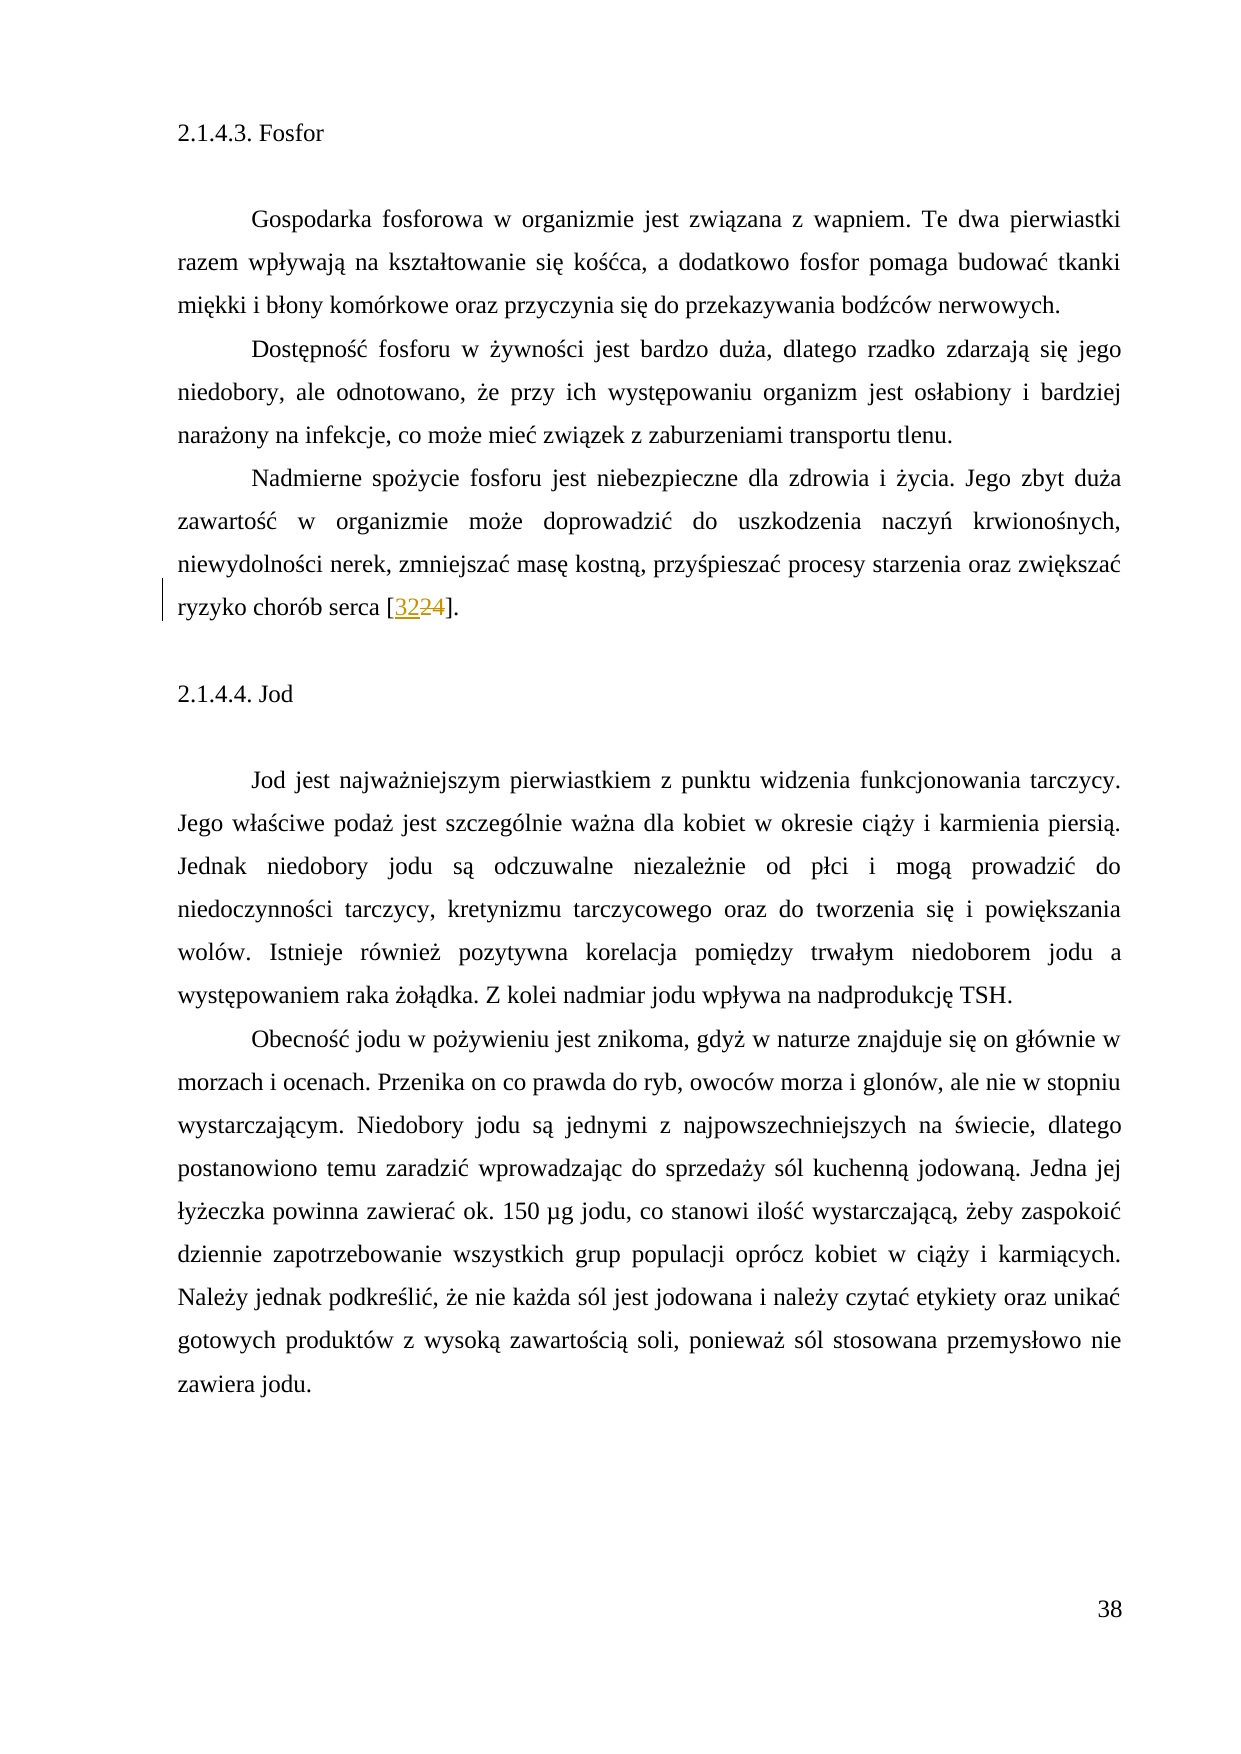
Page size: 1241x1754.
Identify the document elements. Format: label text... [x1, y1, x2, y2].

text Obecność jodu w pożywieniu jest znikoma, gdyż w naturze znajduje się on głównie w morzach i ocenach. Przenika on co prawda do ryb, owoców morza i glonów, ale nie w stopniu wystarczającym. Niedobory jodu są jednymi z najpowszechniejszych na świecie, dlatego postanowiono temu zaradzić wprowadzając do sprzedaży sól kuchenną jodowaną. Jedna jej łyżeczka powinna zawierać ok. 150 µg jodu, co stanowi ilość wystarczającą, żeby zaspokoić dziennie zapotrzebowanie wszystkich grup populacji oprócz kobiet w ciąży i karmiących. Należy jednak podkreślić, że nie każda sól jest jodowana i należy czytać etykiety oraz unikać gotowych produktów z wysoką zawartością soli, ponieważ sól stosowana przemysłowo nie zawiera jodu. [177, 1024, 1122, 1397]
text Nadmierne spożycie fosforu jest niebezpieczne dla zdrowia i życia. Jego zbyt duża zawartość w organizmie może doprowadzić do uszkodzenia naczyń krwionośnych, niewydolności nerek, zmniejszać masę kostną, przyśpieszać procesy starzenia oraz zwiększać ryzyko chorób serca []. [177, 463, 1122, 621]
subtitle 2.1.4.4. Jod [177, 679, 1122, 707]
text Gospodarka fosforowa w organizmie jest związana z wapniem. Te dwa pierwiastki razem wpływają na kształtowanie się kośćca, a dodatkowo fosfor pomaga budować tkanki miękki i błony komórkowe oraz przyczynia się do przekazywania bodźców nerwowych. [177, 204, 1122, 319]
text Jod jest najważniejszym pierwiastkiem z punktu widzenia funkcjonowania tarczycy. Jego właściwe podaż jest szczególnie ważna dla kobiet w okresie ciąży i karmienia piersią. Jednak niedobory jodu są odczuwalne niezależnie od płci i mogą prowadzić do niedoczynności tarczycy, kretynizmu tarczycowego oraz do tworzenia się i powiększania wolów. Istnieje również pozytywna korelacja pomiędzy trwałym niedoborem jodu a występowaniem raka żołądka. Z kolei nadmiar jodu wpływa na nadprodukcję TSH. [177, 765, 1122, 1009]
text Dostępność fosforu w żywności jest bardzo duża, dlatego rzadko zdarzają się jego niedobory, ale odnotowano, że przy ich występowaniu organizm jest osłabiony i bardziej narażony na infekcje, co może mieć związek z zaburzeniami transportu tlenu. [177, 334, 1122, 449]
subtitle 2.1.4.3. Fosfor [177, 118, 1122, 147]
